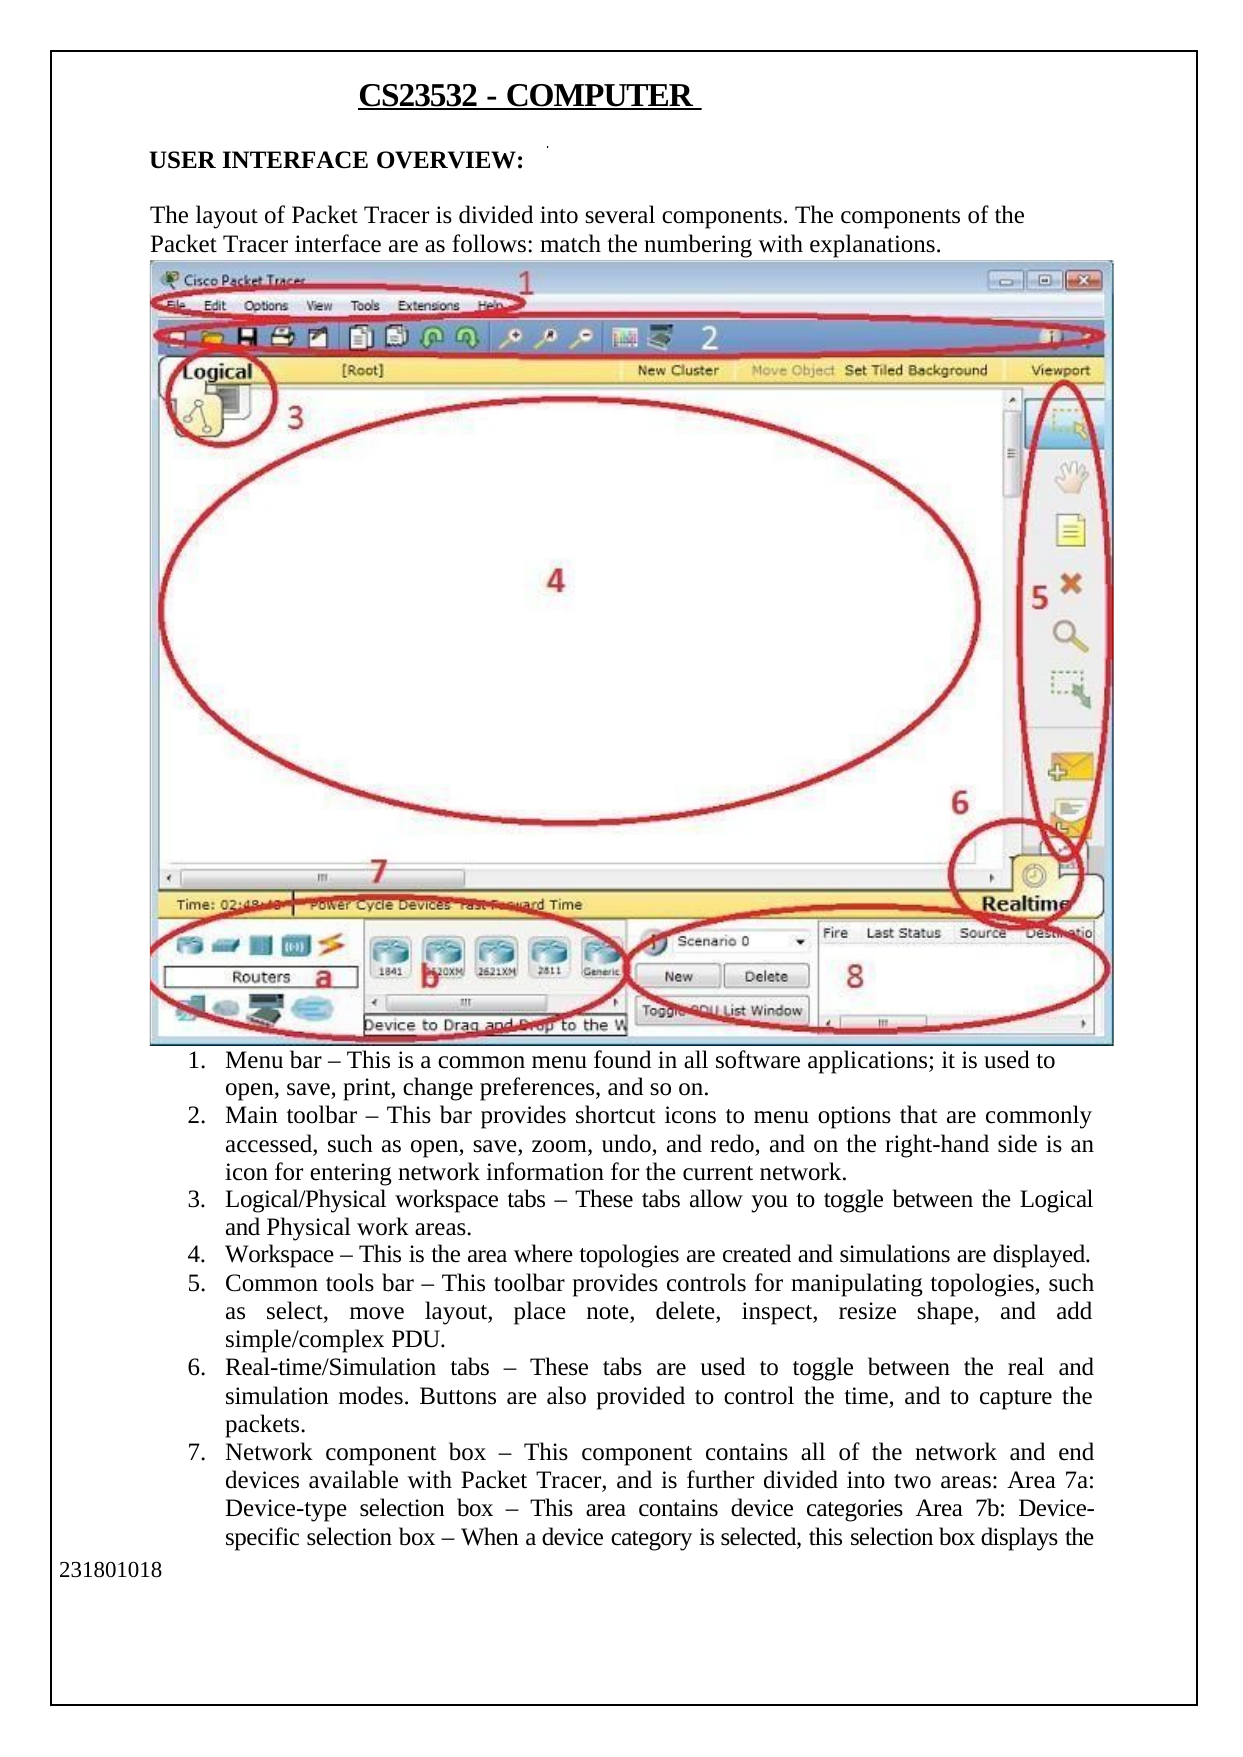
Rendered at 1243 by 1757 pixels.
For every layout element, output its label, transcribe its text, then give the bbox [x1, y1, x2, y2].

text The layout of Packet Tracer is divided into several components. The components of the Packet Tracer interface are as follows: match the numbering with explanations. [150, 201, 1087, 258]
list Workspace – This is the area where topologies are created and simulations are displayed. [187, 1241, 1196, 1268]
list Logical/Physical workspace tabs – These tabs allow you to toggle between the Logical and Physical work areas. [187, 1186, 1095, 1241]
list Main toolbar – This bar provides shortcut icons to menu options that are commonly accessed, such as open, save, zoom, undo, and redo, and on the right-hand side is an icon for entering network information for the current network. [187, 1101, 1094, 1186]
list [187, 1438, 1095, 1551]
text USER INTERFACE OVERVIEW: [149, 145, 1196, 174]
picture [149, 260, 1114, 1046]
list Real-time/Simulation tabs – These tabs are used to toggle between the real and simulation modes. Buttons are also provided to control the time, and to capture the packets. [187, 1353, 1094, 1438]
list Menu bar – This is a common menu found in all software applications; it is used to open, save, print, change preferences, and so on. [187, 1046, 1094, 1101]
list Common tools bar – This toolbar provides controls for manipulating topologies, such as select, move layout, place note, delete, inspect, resize shape, and add simple/complex PDU. [187, 1268, 1094, 1353]
